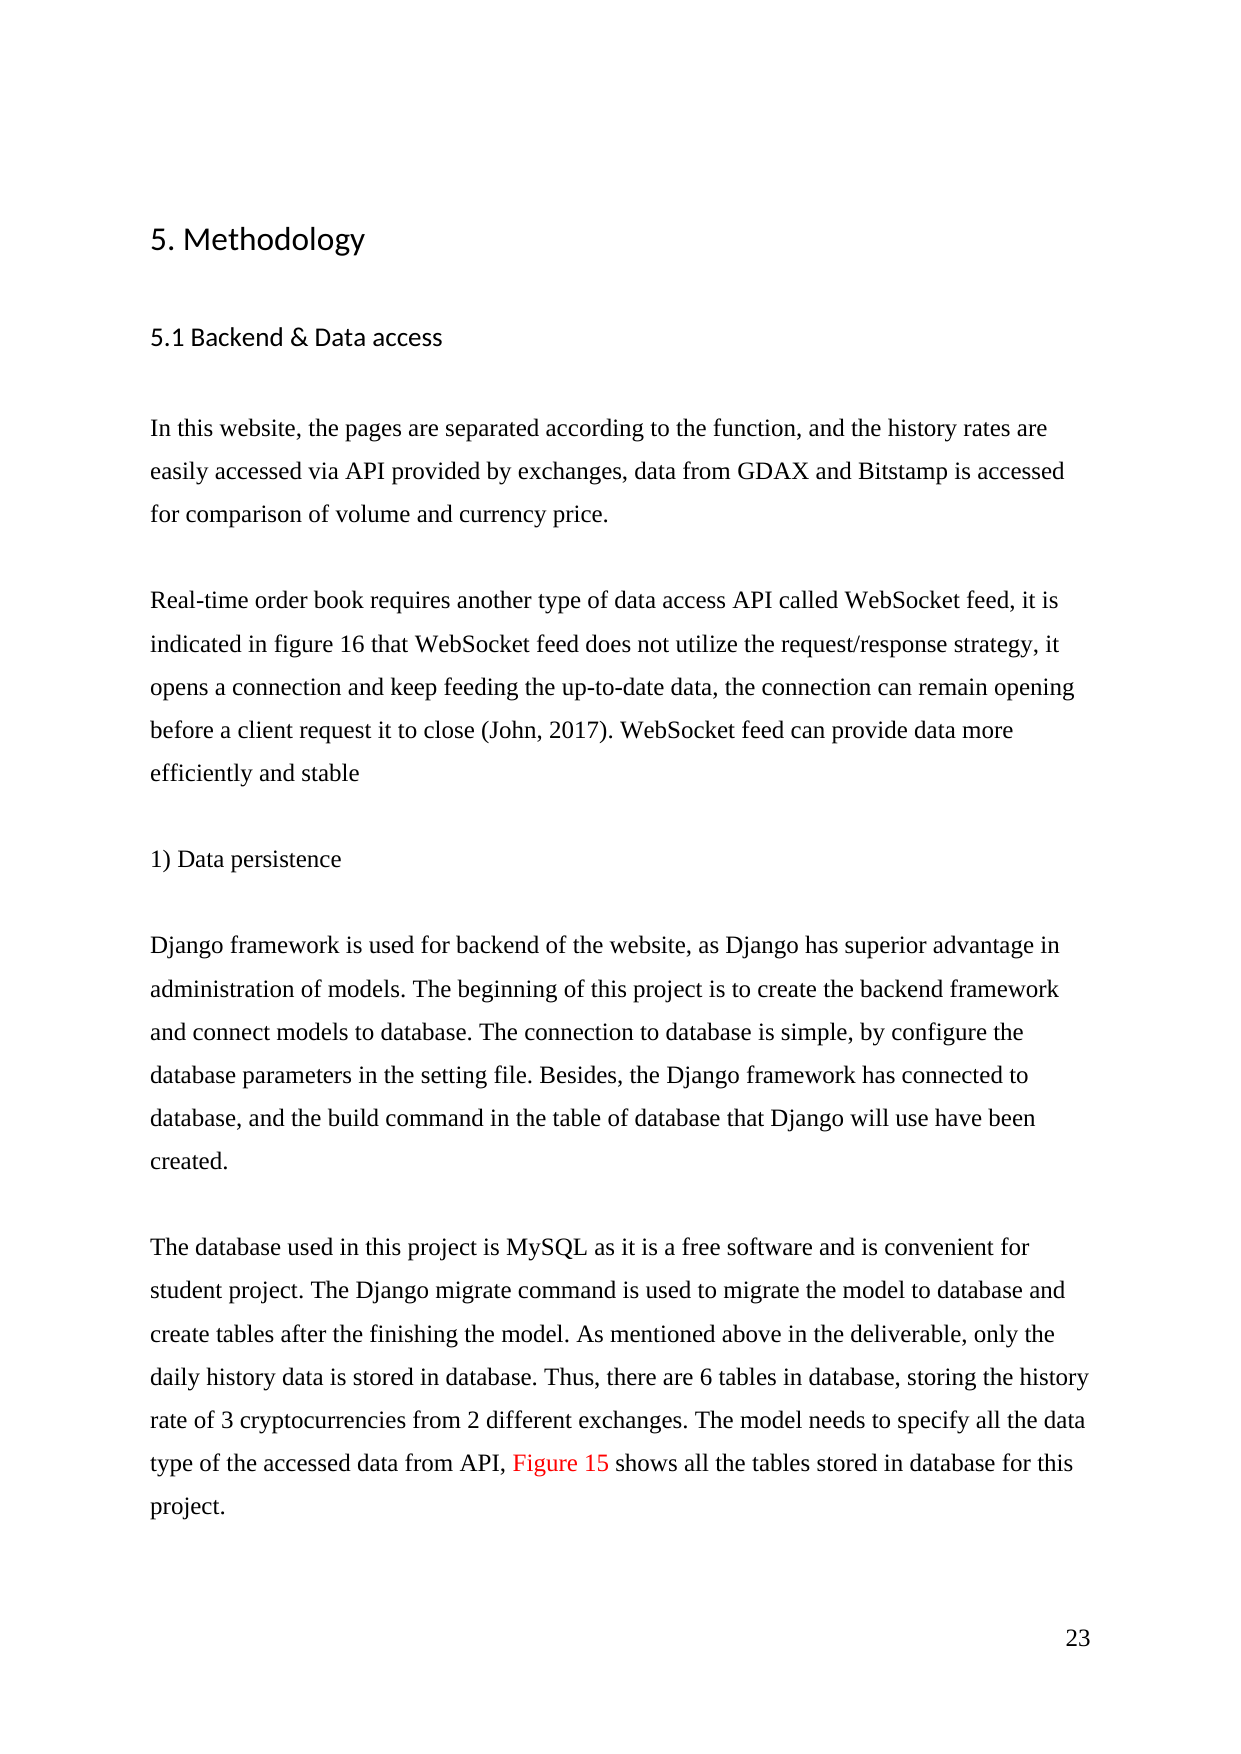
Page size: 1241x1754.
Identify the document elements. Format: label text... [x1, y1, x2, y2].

text Django framework is used for backend of the website, as Django has superior advantage in administration of models. The beginning of this project is to create the backend framework and connect models to database. The connection to database is simple, by configure the database parameters in the setting file. Besides, the Django framework has connected to database, and the build command in the table of database that Django will use have been created. [150, 931, 1090, 1175]
text 1) Data persistence [150, 844, 1090, 873]
text In this website, the pages are separated according to the function, and the history rates are easily accessed via API provided by exchanges, data from GDAX and Bitstamp is accessed for comparison of volume and currency price. [150, 413, 1090, 528]
text Real-time order book requires another type of data access API called WebSocket feed, it is indicated in figure 16 that WebSocket feed does not utilize the request/response strategy, it opens a connection and keep feeding the up-to-date data, the connection can remain opening before a client request it to close (John, 2017). WebSocket feed can provide data more efficiently and stable [150, 586, 1090, 787]
text The database used in this project is MySQL as it is a free software and is convenient for student project. The Django migrate command is used to migrate the model to database and create tables after the finishing the model. As mentioned above in the deliverable, only the daily history data is stored in database. Thus, there are 6 tables in database, storing the history rate of 3 cryptocurrencies from 2 different exchanges. The model needs to specify all the data type of the accessed data from API, Figure 15 shows all the tables stored in database for this project. [150, 1232, 1090, 1520]
subtitle 5.1 Backend & Data access [150, 321, 1090, 353]
subtitle 5. Methodology [150, 218, 1090, 259]
